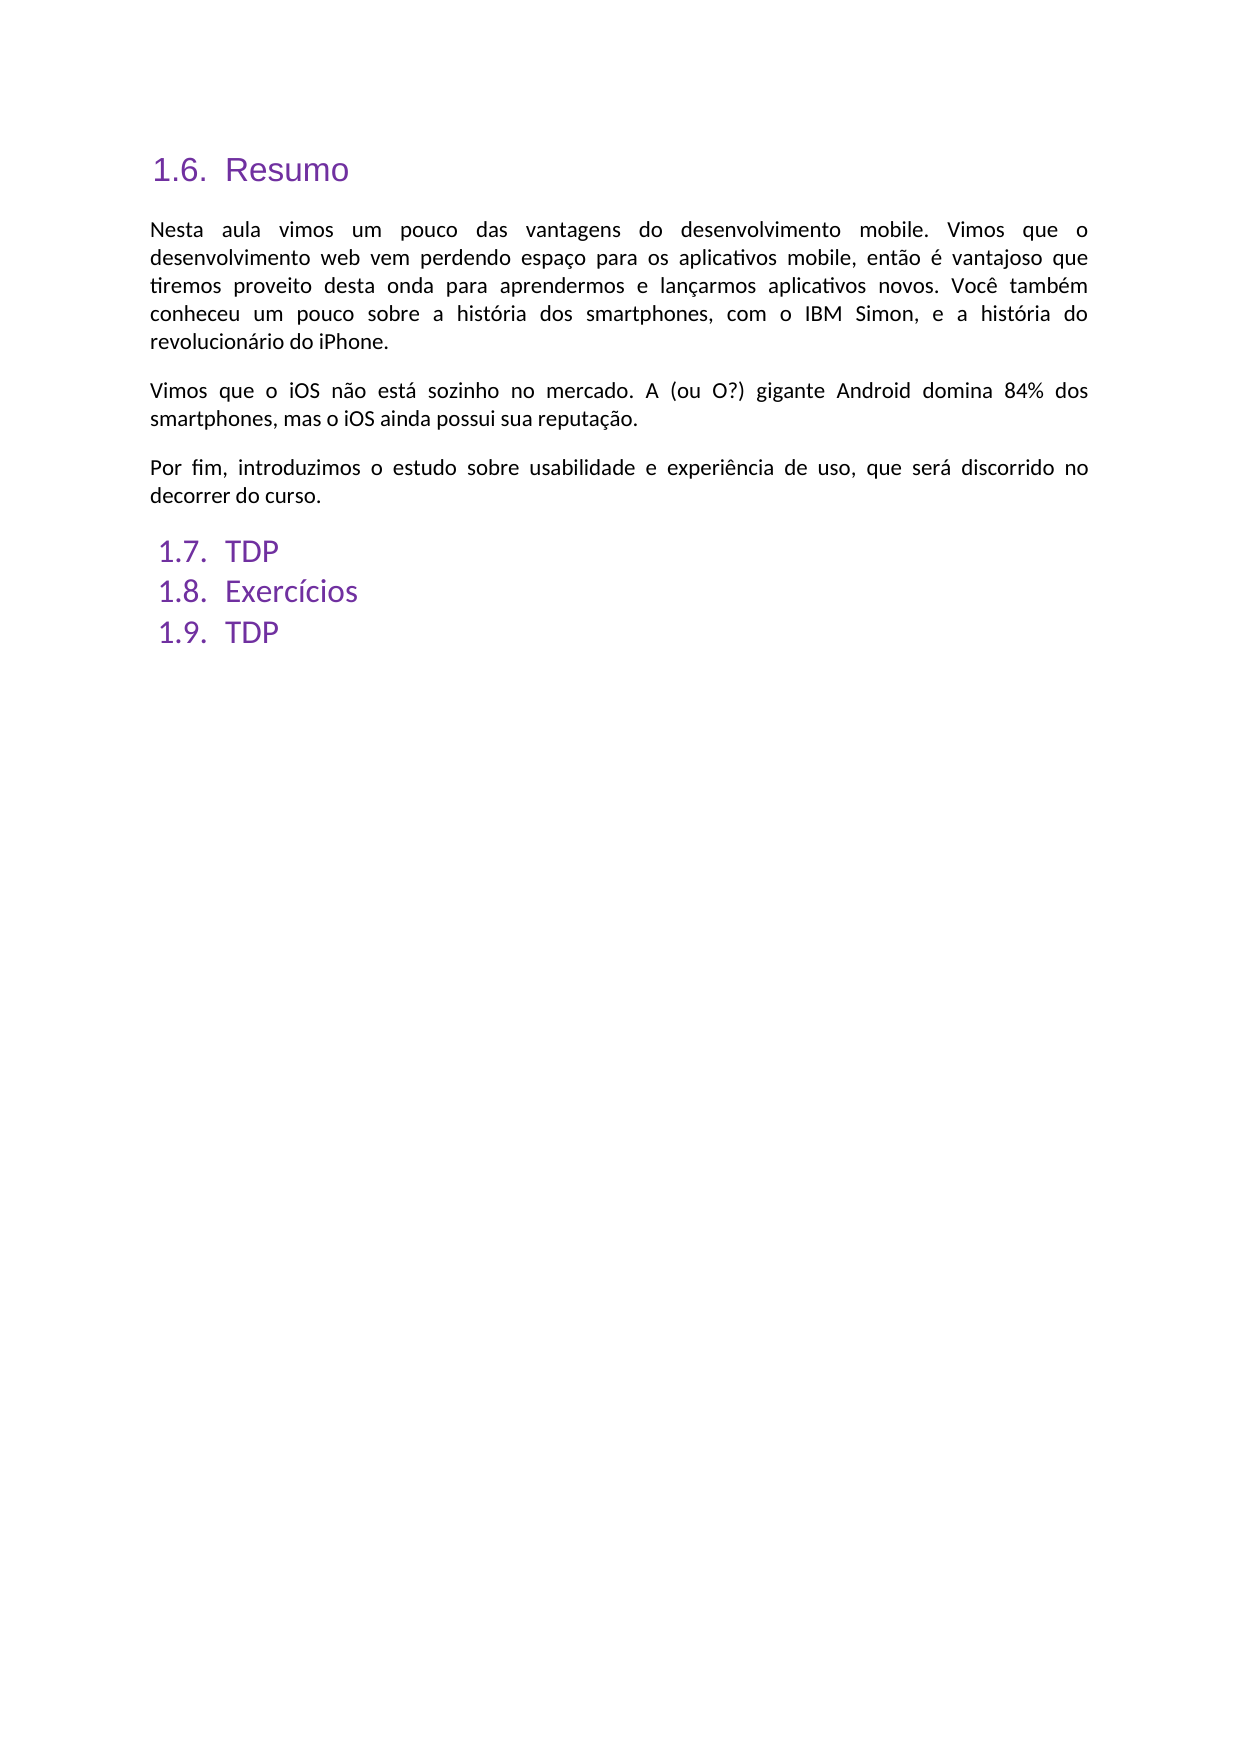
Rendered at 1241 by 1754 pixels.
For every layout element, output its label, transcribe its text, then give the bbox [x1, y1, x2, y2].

subtitle TDP [192, 530, 1090, 570]
text Nesta aula vimos um pouco das vantagens do desenvolvimento mobile. Vimos que o desenvolvimento web vem perdendo espaço para os aplicativos mobile, então é vantajoso que tiremos proveito desta onda para aprendermos e lançarmos aplicativos novos. Você também conheceu um pouco sobre a história dos smartphones, com o IBM Simon, e a história do revolucionário iPhone. [150, 215, 1090, 355]
text Vimos que o iOS não está sozinho no mercado. A gigante Android domina 84% dos smartphones, mas o iOS ainda possui sua reputação. [150, 376, 1090, 432]
subtitle Resumo [192, 150, 1090, 188]
subtitle TDP [192, 611, 1090, 652]
text Por fim, introduzimos o estudo sobre usabilidade e experiência de uso, que será discorrido decorrer do curso. [150, 453, 1090, 509]
subtitle Exercícios [192, 570, 1090, 611]
